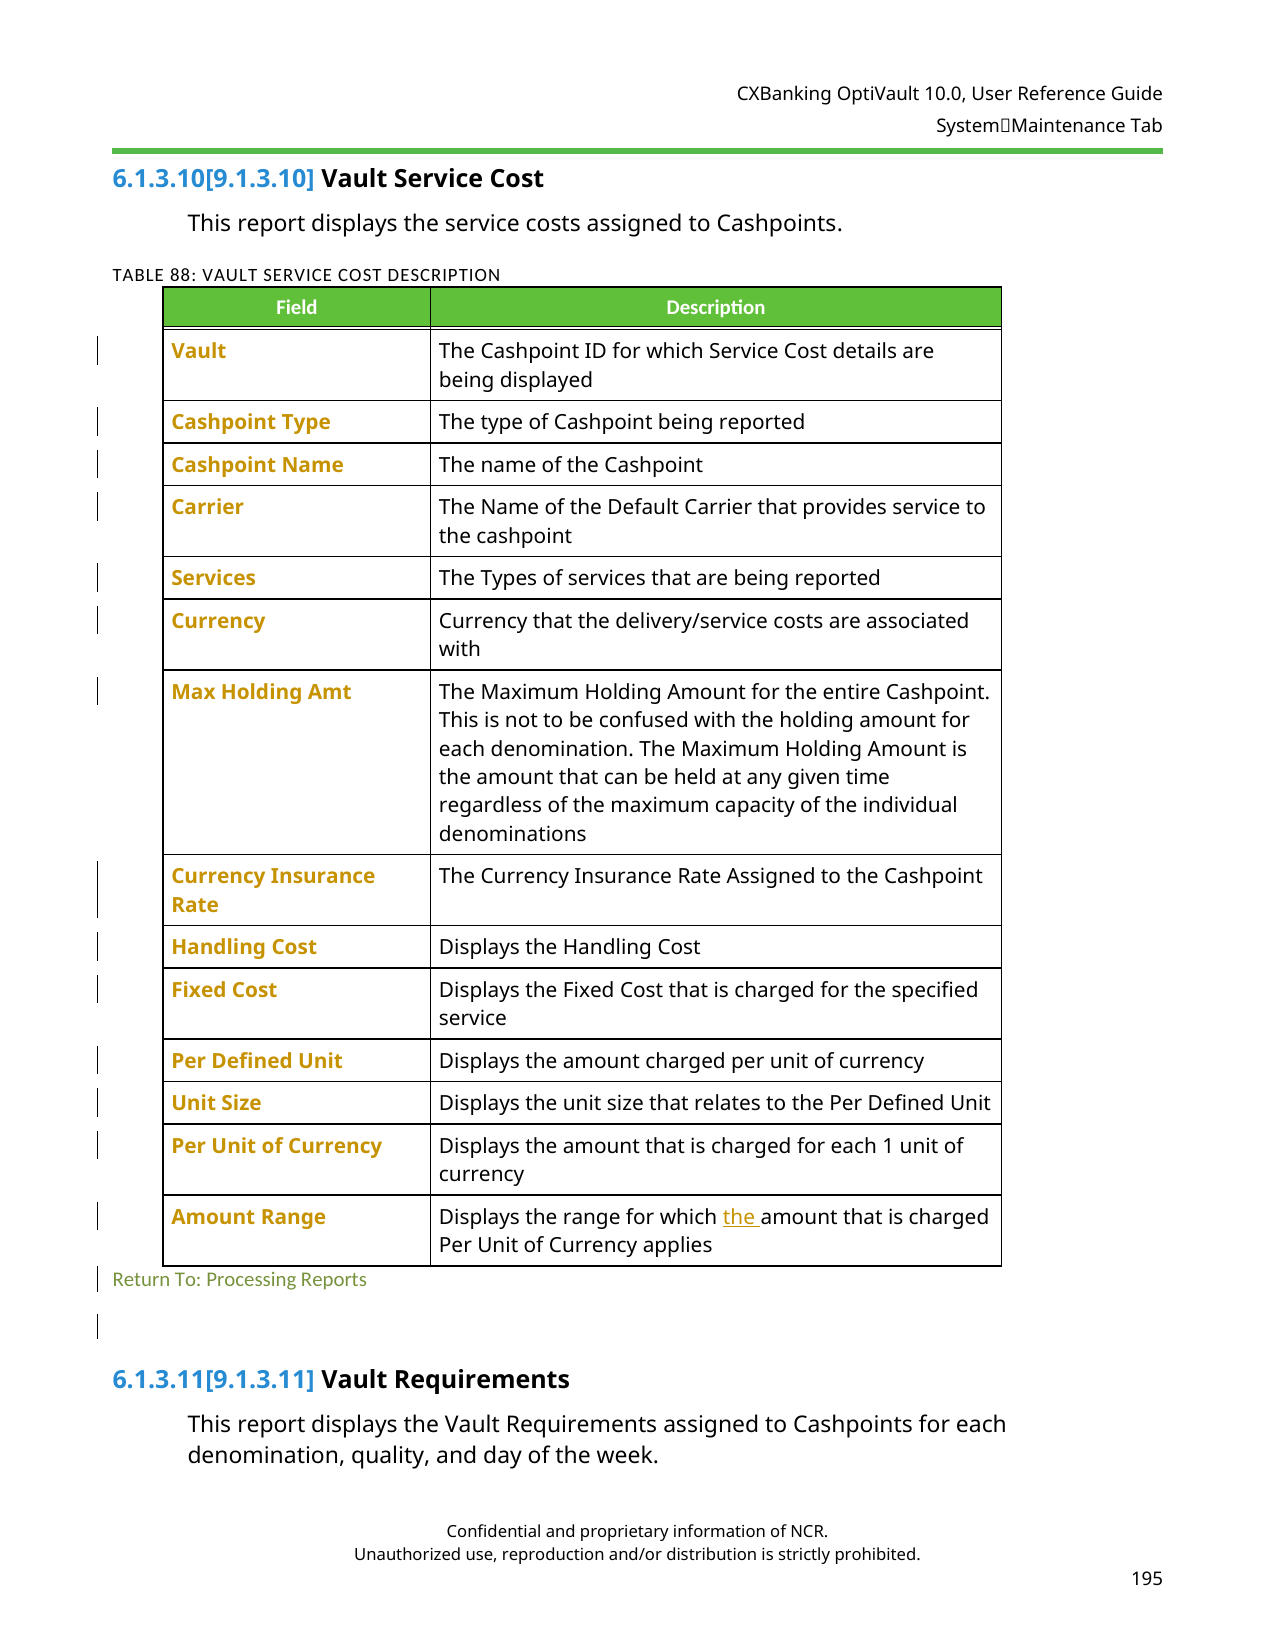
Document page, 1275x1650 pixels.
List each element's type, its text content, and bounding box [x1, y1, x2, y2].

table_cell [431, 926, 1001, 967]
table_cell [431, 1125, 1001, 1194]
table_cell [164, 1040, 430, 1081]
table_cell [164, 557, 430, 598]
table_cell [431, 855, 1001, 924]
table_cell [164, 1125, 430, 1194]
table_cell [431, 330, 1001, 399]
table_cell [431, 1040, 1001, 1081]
subtitle Vault Requirements [112, 1361, 1163, 1396]
subtitle Vault Service Cost [112, 160, 1163, 194]
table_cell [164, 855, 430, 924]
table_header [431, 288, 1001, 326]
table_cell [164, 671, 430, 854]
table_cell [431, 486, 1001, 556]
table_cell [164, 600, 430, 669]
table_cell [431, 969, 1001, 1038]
text This report displays the service costs assigned to Cashpoints. [187, 207, 1163, 238]
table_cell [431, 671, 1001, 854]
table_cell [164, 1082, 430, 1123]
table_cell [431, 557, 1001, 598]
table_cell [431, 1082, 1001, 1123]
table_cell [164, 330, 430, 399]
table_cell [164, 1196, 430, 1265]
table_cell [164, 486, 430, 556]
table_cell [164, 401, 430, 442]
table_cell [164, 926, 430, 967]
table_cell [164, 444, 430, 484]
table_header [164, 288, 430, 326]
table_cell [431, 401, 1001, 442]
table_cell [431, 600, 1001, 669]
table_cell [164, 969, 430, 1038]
text This report displays the Vault Requirements assigned to Cashpoints for each denomination, quality, and day of the week. [187, 1408, 1163, 1471]
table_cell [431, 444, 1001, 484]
text Return To: Processing Reports [112, 1266, 1163, 1292]
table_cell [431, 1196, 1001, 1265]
